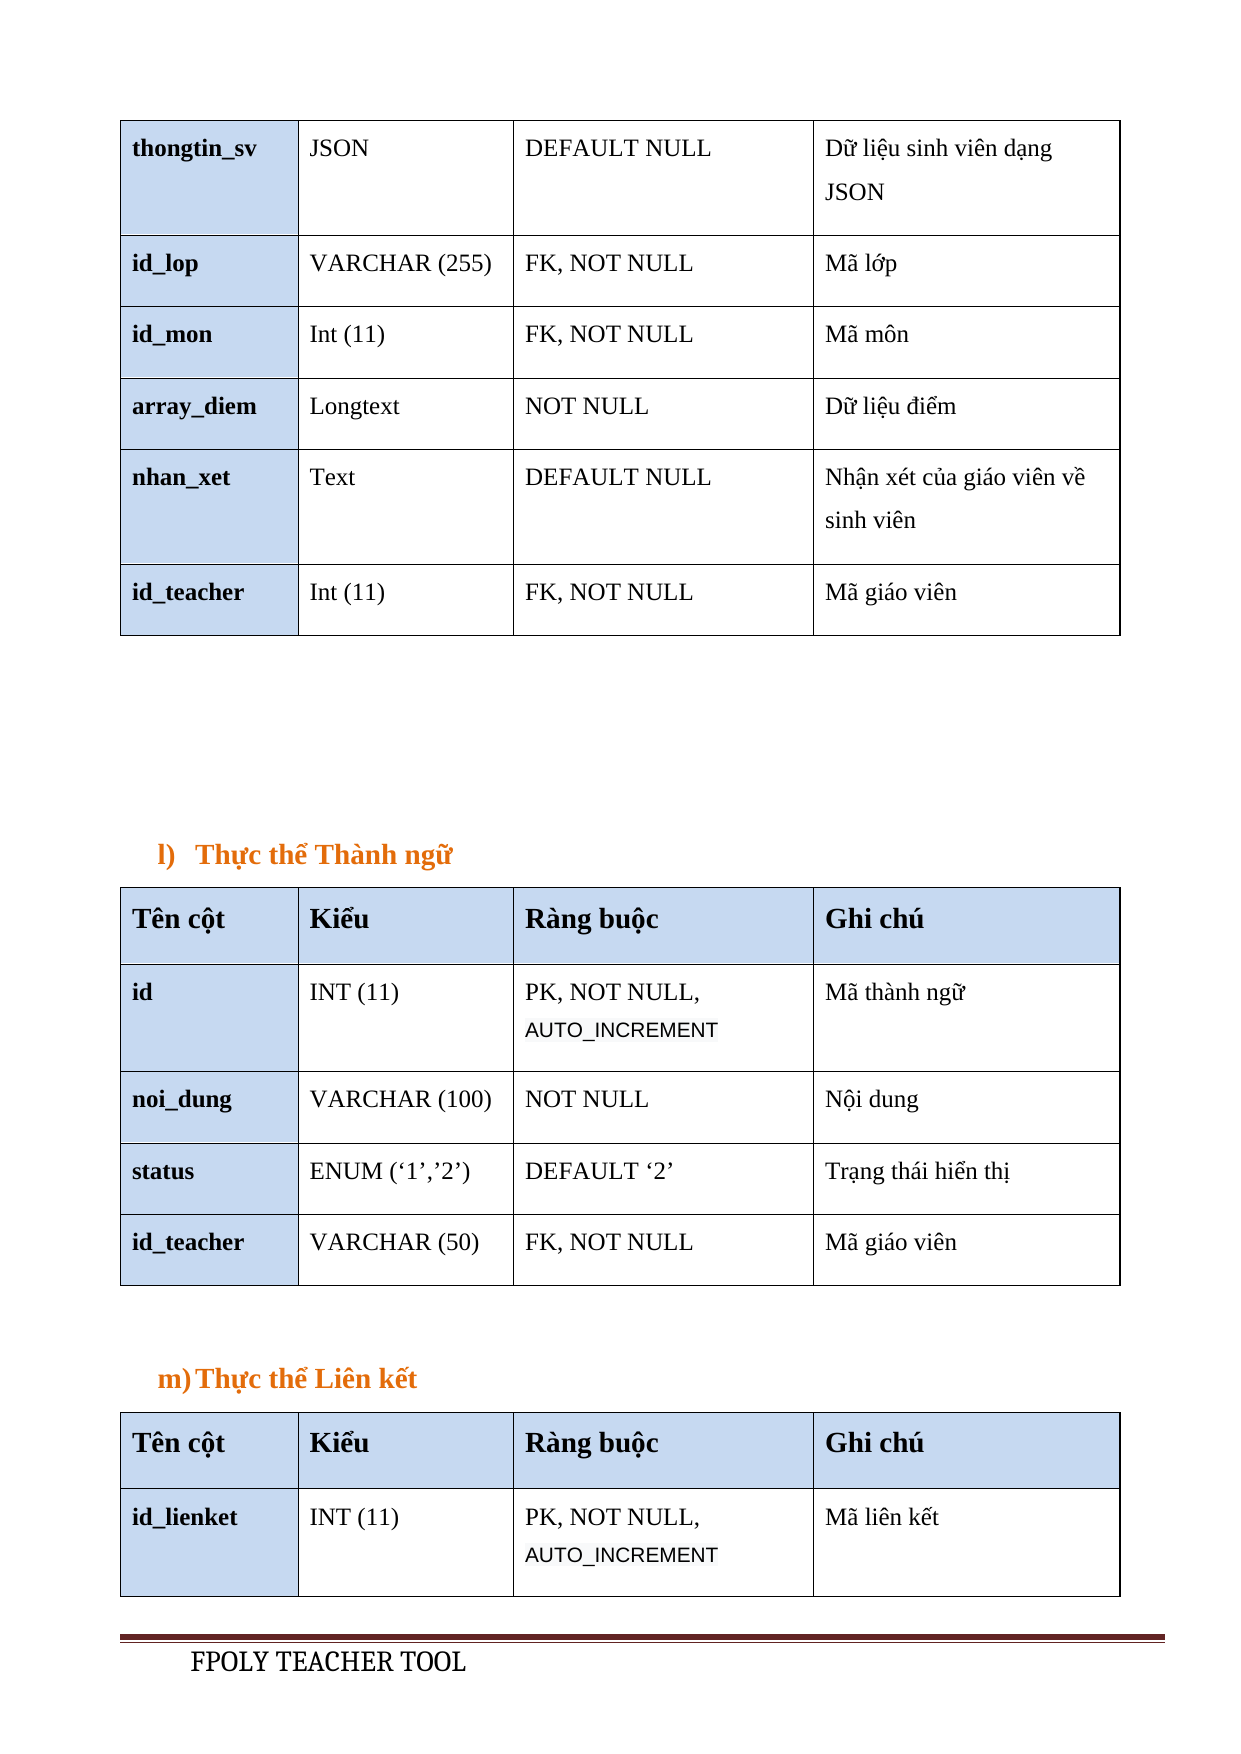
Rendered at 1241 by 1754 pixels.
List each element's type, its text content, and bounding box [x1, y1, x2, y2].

table_header Kiểu [299, 888, 513, 963]
table_cell DEFAULT ‘2’ [514, 1144, 813, 1214]
table_cell nhan_xet [121, 450, 298, 563]
table_cell Mã thành ngữ [814, 965, 1119, 1071]
table_cell ENUM (‘1’,’2’) [299, 1144, 513, 1214]
table_cell DEFAULT NULL [514, 450, 813, 563]
table_cell noi_dung [121, 1072, 298, 1142]
table_cell Dữ liệu sinh viên dạng JSON [814, 121, 1119, 234]
table_header Ghi chú [814, 888, 1119, 963]
table_cell Mã giáo viên [814, 1215, 1119, 1285]
table_header Ràng buộc [514, 1413, 813, 1488]
table_cell id [121, 965, 298, 1071]
table_header Kiểu [299, 1413, 513, 1488]
table_cell JSON [299, 121, 513, 234]
table_cell id_teacher [121, 565, 298, 635]
table_cell Int (11) [299, 565, 513, 635]
table_cell id_mon [121, 307, 298, 377]
table_cell FK, NOT NULL [514, 1215, 813, 1285]
table_cell VARCHAR (50) [299, 1215, 513, 1285]
table_cell Longtext [299, 379, 513, 449]
table_cell VARCHAR (255) [299, 236, 513, 306]
table_cell array_diem [121, 379, 298, 449]
table_cell Mã lớp [814, 236, 1119, 306]
table_cell FK, NOT NULL [514, 565, 813, 635]
table_cell PK, NOT NULL, AUTO_INCREMENT [514, 965, 813, 1071]
table_cell Dữ liệu điểm [814, 379, 1119, 449]
table_cell NOT NULL [514, 1072, 813, 1142]
table_cell Text [299, 450, 513, 563]
table_header Tên cột [121, 1413, 298, 1488]
table_cell FK, NOT NULL [514, 236, 813, 306]
table_cell Mã môn [814, 307, 1119, 377]
table_header Ghi chú [814, 1413, 1119, 1488]
table_cell Trạng thái hiển thị [814, 1144, 1119, 1214]
table_cell id_teacher [121, 1215, 298, 1285]
table_cell VARCHAR (100) [299, 1072, 513, 1142]
table_header Ràng buộc [514, 888, 813, 963]
table_cell Mã giáo viên [814, 565, 1119, 635]
subtitle Thực thể Liên kết [157, 1362, 1165, 1395]
table_cell PK, NOT NULL, AUTO_INCREMENT [514, 1489, 813, 1596]
table_cell id_lop [121, 236, 298, 306]
table_cell thongtin_sv [121, 121, 298, 234]
table_cell status [121, 1144, 298, 1214]
table_cell Nội dung [814, 1072, 1119, 1142]
table_cell INT (11) [299, 965, 513, 1071]
table_cell Mã liên kết [814, 1489, 1119, 1596]
table_cell FK, NOT NULL [514, 307, 813, 377]
table_cell Int (11) [299, 307, 513, 377]
subtitle Thực thể Thành ngữ [157, 837, 1165, 871]
table_cell DEFAULT NULL [514, 121, 813, 234]
table_cell INT (11) [299, 1489, 513, 1596]
table_header Tên cột [121, 888, 298, 963]
table_cell NOT NULL [514, 379, 813, 449]
table_cell Nhận xét của giáo viên về sinh viên [814, 450, 1119, 563]
table_cell id_lienket [121, 1489, 298, 1596]
